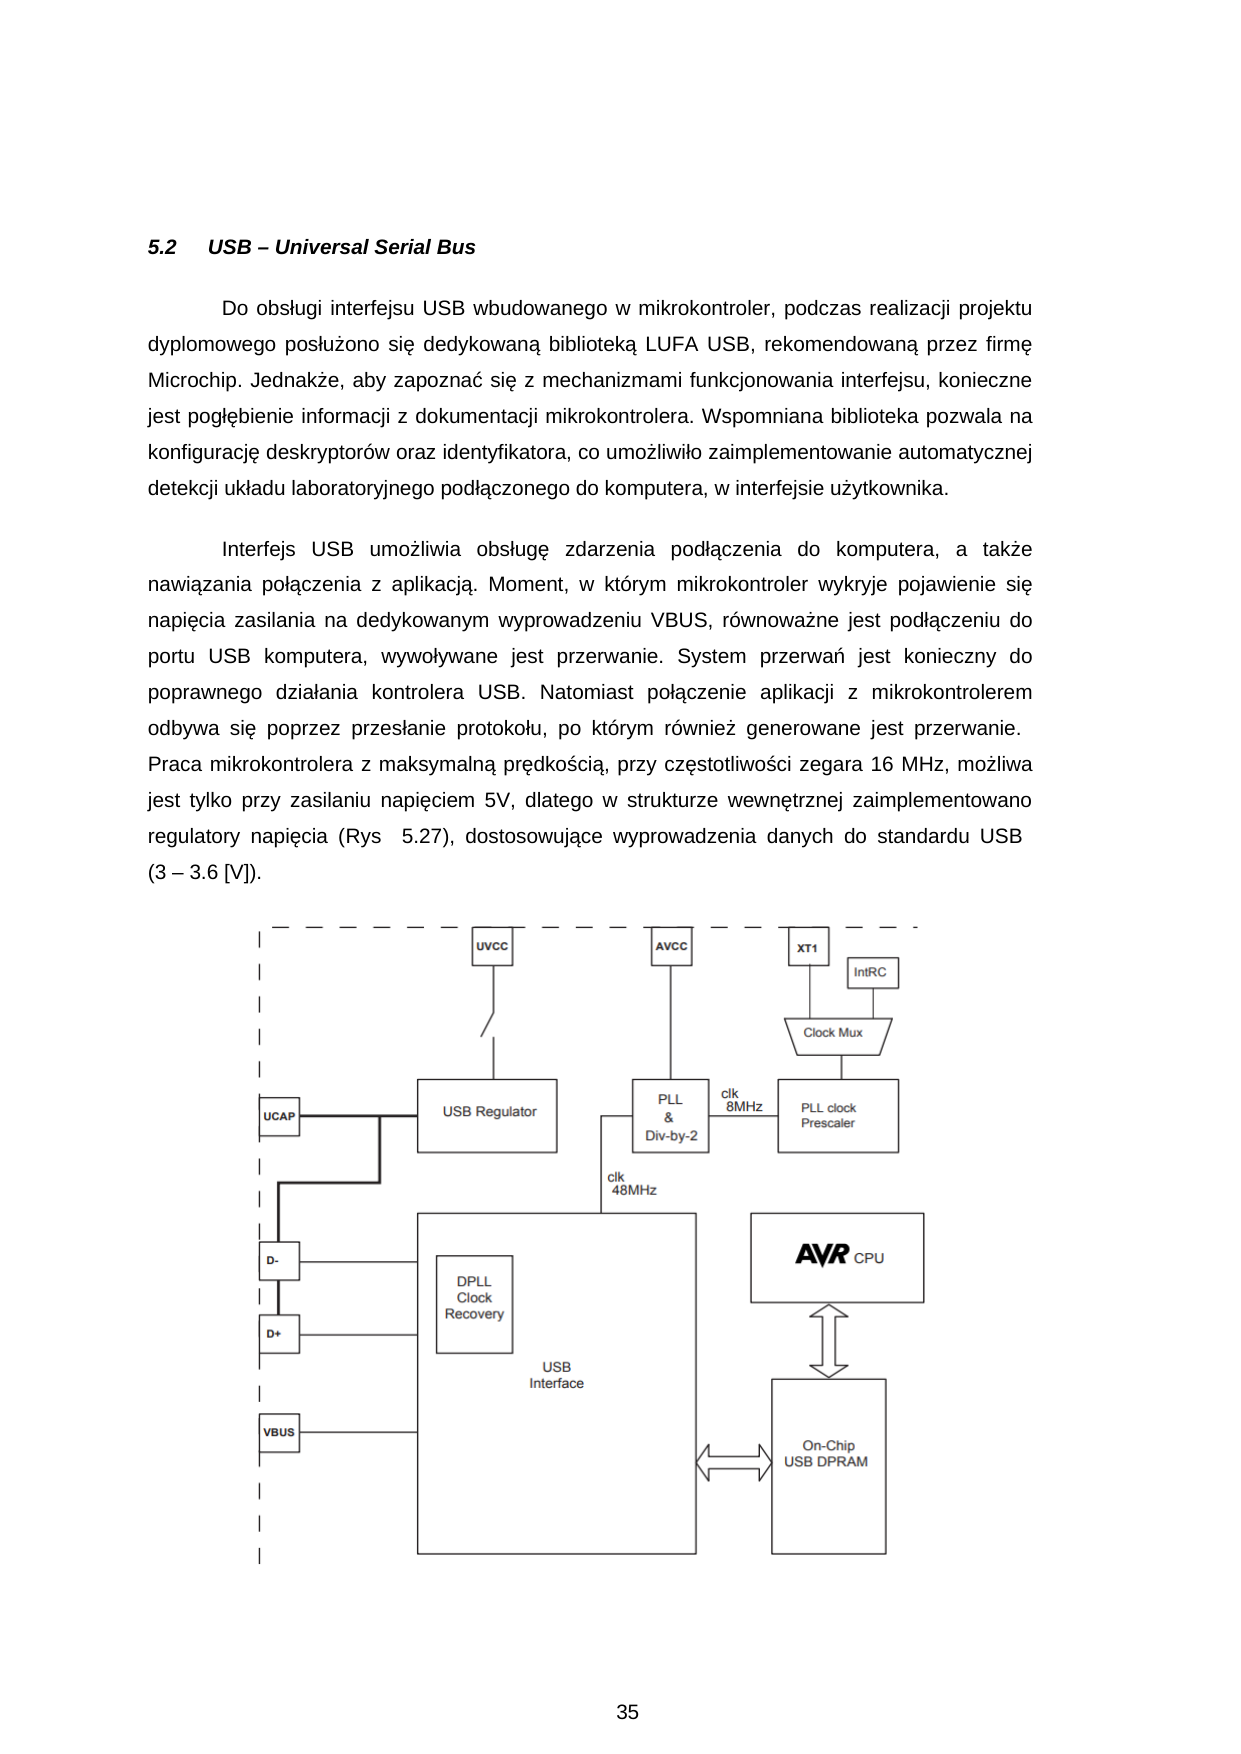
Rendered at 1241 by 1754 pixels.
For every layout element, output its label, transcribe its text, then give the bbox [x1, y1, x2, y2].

picture [254, 920, 928, 1566]
text Do obsługi interfejsu USB wbudowanego w mikrokontroler, podczas realizacji projektu dyplomowego posłużono się dedykowaną biblioteką LUFA USB, rekomendowaną przez firmę Microchip. Jednakże, aby zapoznać się z mechanizmami funkcjonowania interfejsu, konieczne jest pogłębienie informacji z dokumentacji mikrokontrolera. Wspomniana biblioteka pozwala na konfigurację deskryptorów oraz identyfikatora, co umożliwiło zaimplementowanie automatycznej detekcji układu laboratoryjnego podłączonego do komputera, w interfejsie użytkownika. [148, 296, 1033, 499]
subtitle USB – Universal Serial Bus [148, 235, 1033, 259]
